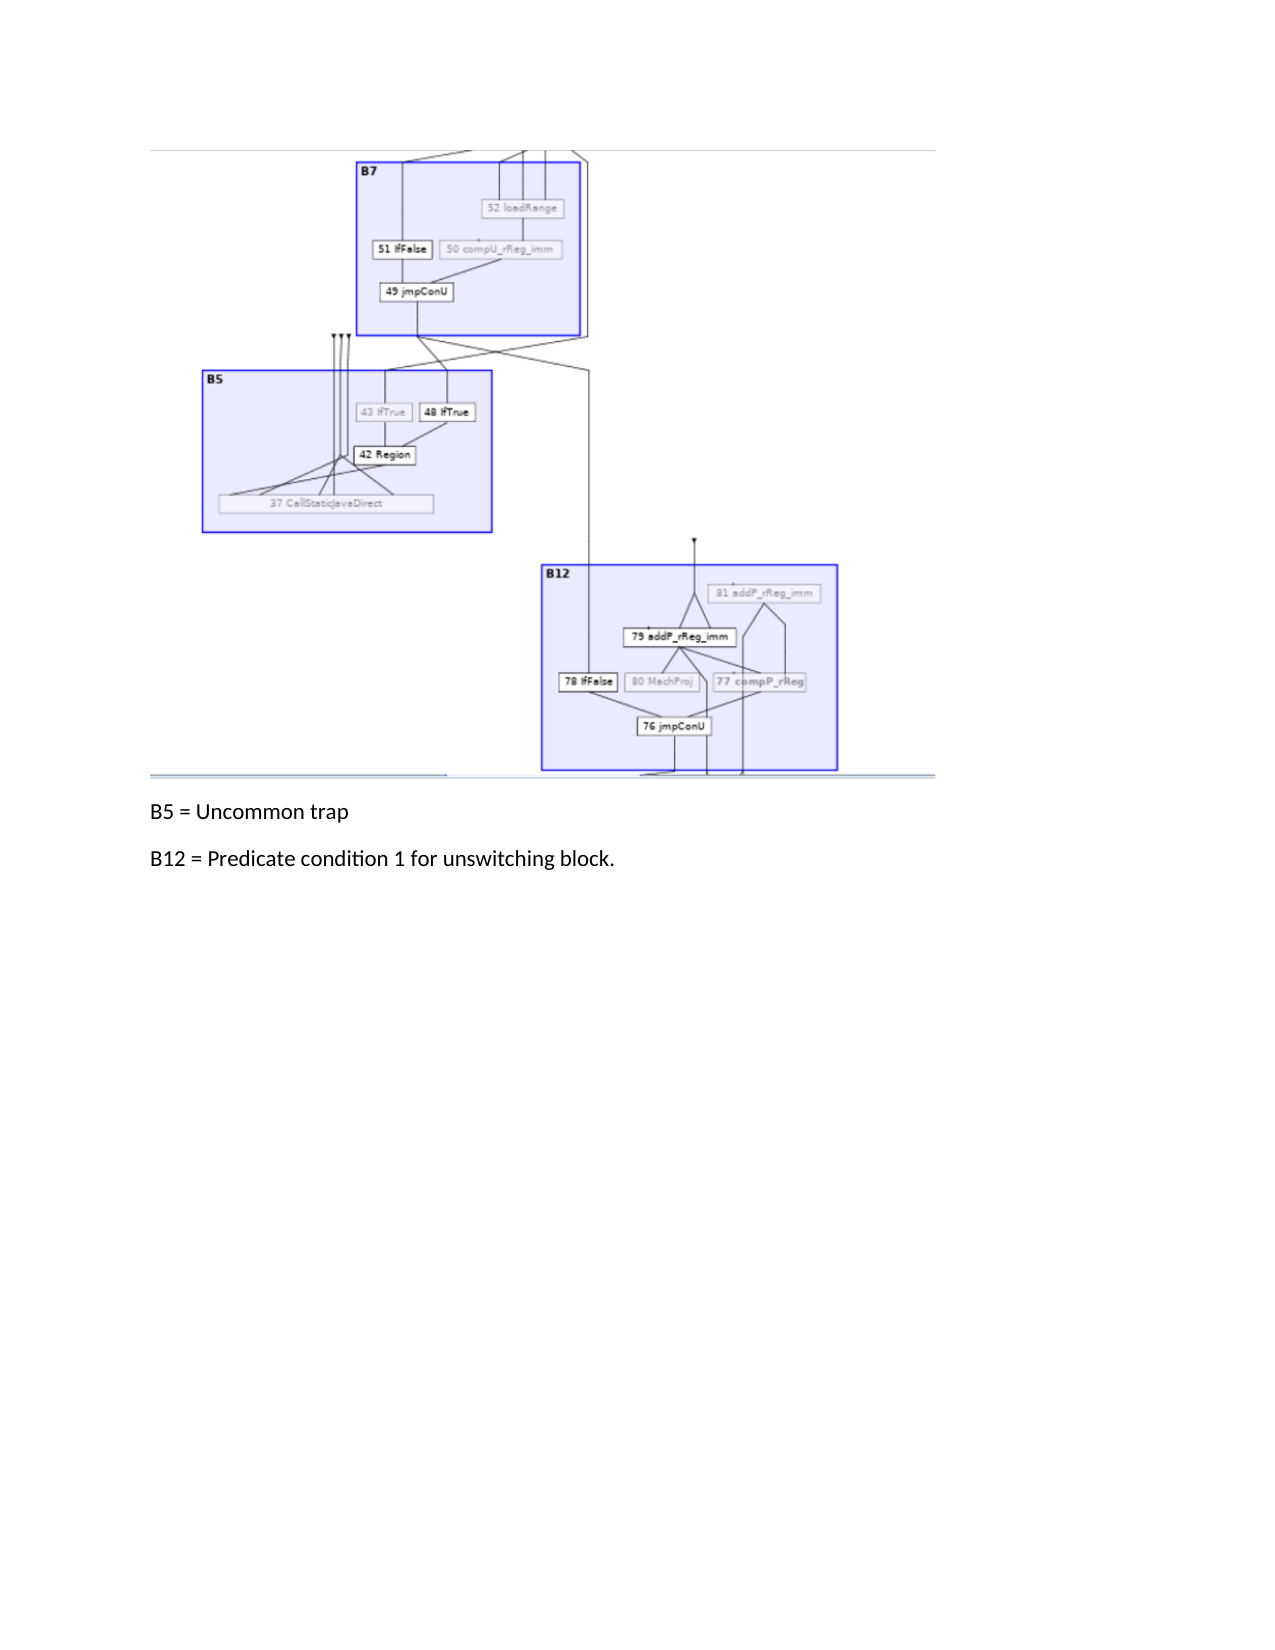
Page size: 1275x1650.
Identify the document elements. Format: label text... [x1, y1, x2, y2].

text B12 = Predicate condition 1 for unswitching block. [150, 844, 1125, 872]
picture [150, 150, 936, 779]
text B5 = Uncommon trap [150, 797, 1125, 825]
